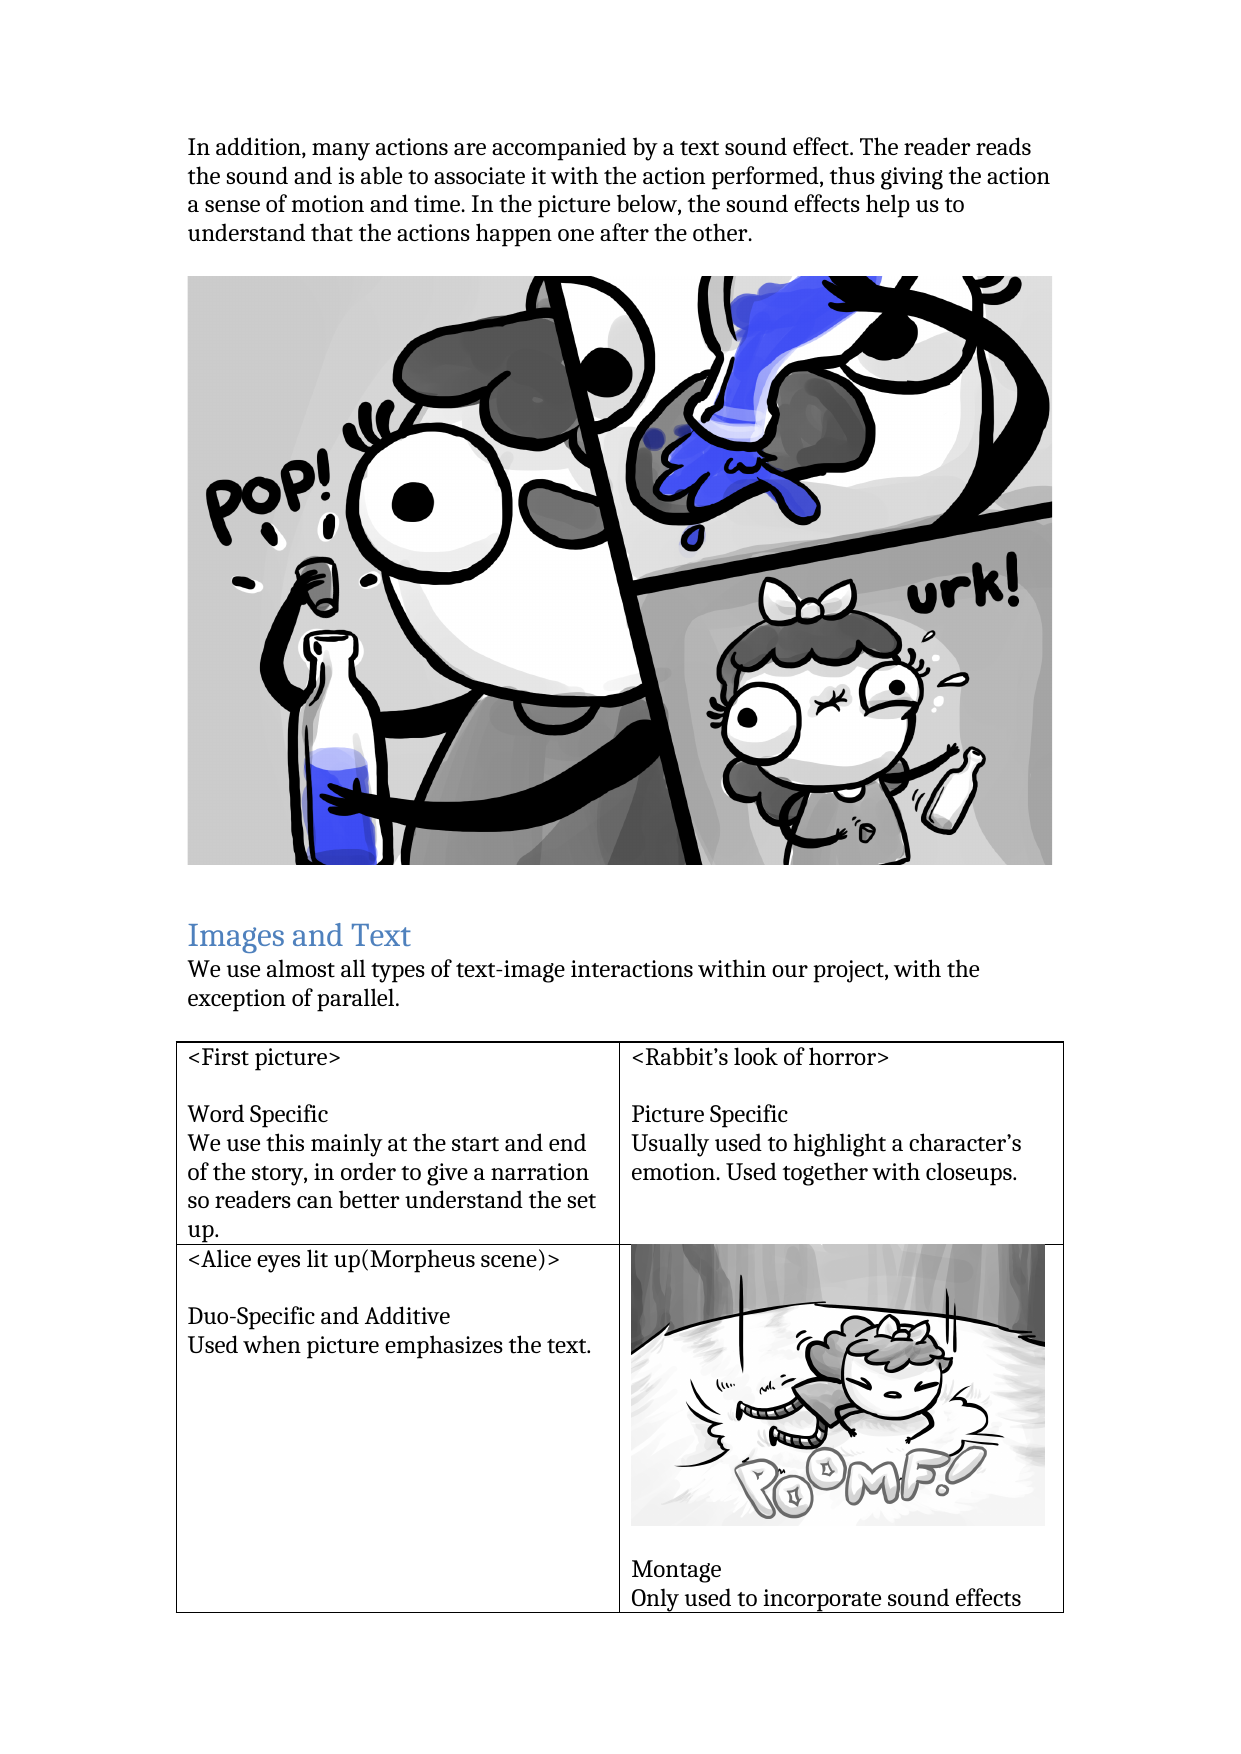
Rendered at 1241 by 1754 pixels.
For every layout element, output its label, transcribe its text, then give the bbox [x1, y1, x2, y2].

table_header <First picture> Word Specific We use this mainly at the start and end of the story, in order to give a narration so readers can better understand the set up. [177, 1043, 619, 1244]
picture [631, 1244, 1045, 1526]
picture [187, 276, 1053, 865]
text We use almost all types of text-image interactions within our project, with the exception of parallel. [187, 955, 1053, 1013]
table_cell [177, 1245, 619, 1612]
subtitle Images and Text [187, 917, 1053, 955]
text In addition, many actions are accompanied by a text sound effect. The reader reads the sound and is able to associate it with the action performed, thus giving the action a sense of motion and time. In the picture below, the sound effects help us to understand that the actions happen one after the other. [187, 133, 1053, 248]
table_header <Rabbit’s look of horror> Picture Specific Usually used to highlight a character’s emotion. Used together with closeups. [620, 1043, 1063, 1244]
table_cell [620, 1245, 1063, 1612]
